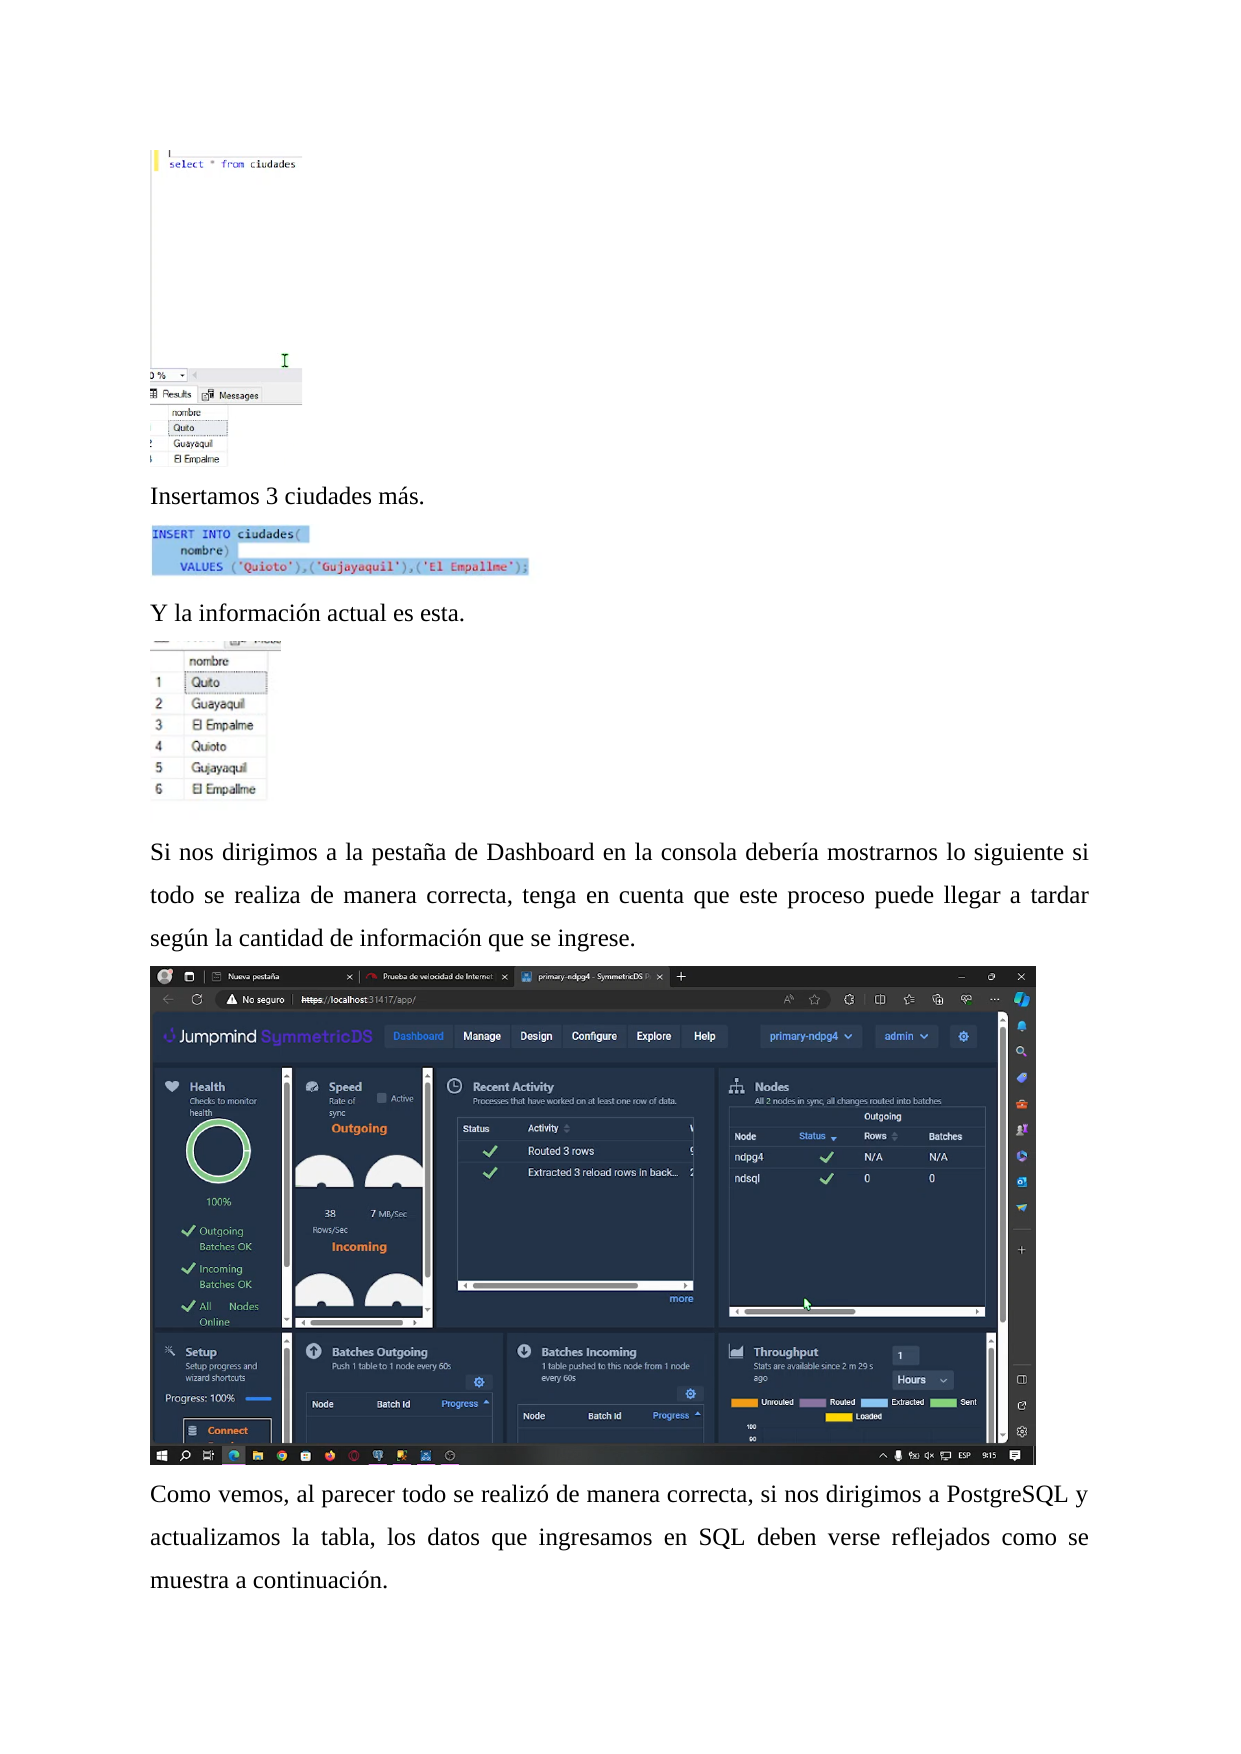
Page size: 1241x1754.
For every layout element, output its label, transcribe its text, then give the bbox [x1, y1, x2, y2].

picture [150, 150, 303, 467]
text Como vemos, al parecer todo se realizó de manera correcta, si nos dirigimos a PostgreSQL y actualizamos la tabla, los datos que ingresamos en SQL deben verse reflejados como se muestra a continuación. [150, 1479, 1090, 1594]
picture [150, 966, 1036, 1465]
text Insertamos 3 ciudades más. [150, 481, 1090, 510]
picture [150, 641, 281, 823]
text Si nos dirigimos a la pestaña de Dashboard en la consola debería mostrarnos lo siguiente si todo se realiza de manera correcta, tenga en cuenta que este proceso puede llegar a tardar según la cantidad de información que se ingrese. [150, 837, 1090, 952]
text Y la información actual es esta. [150, 598, 1090, 627]
picture [150, 524, 543, 584]
